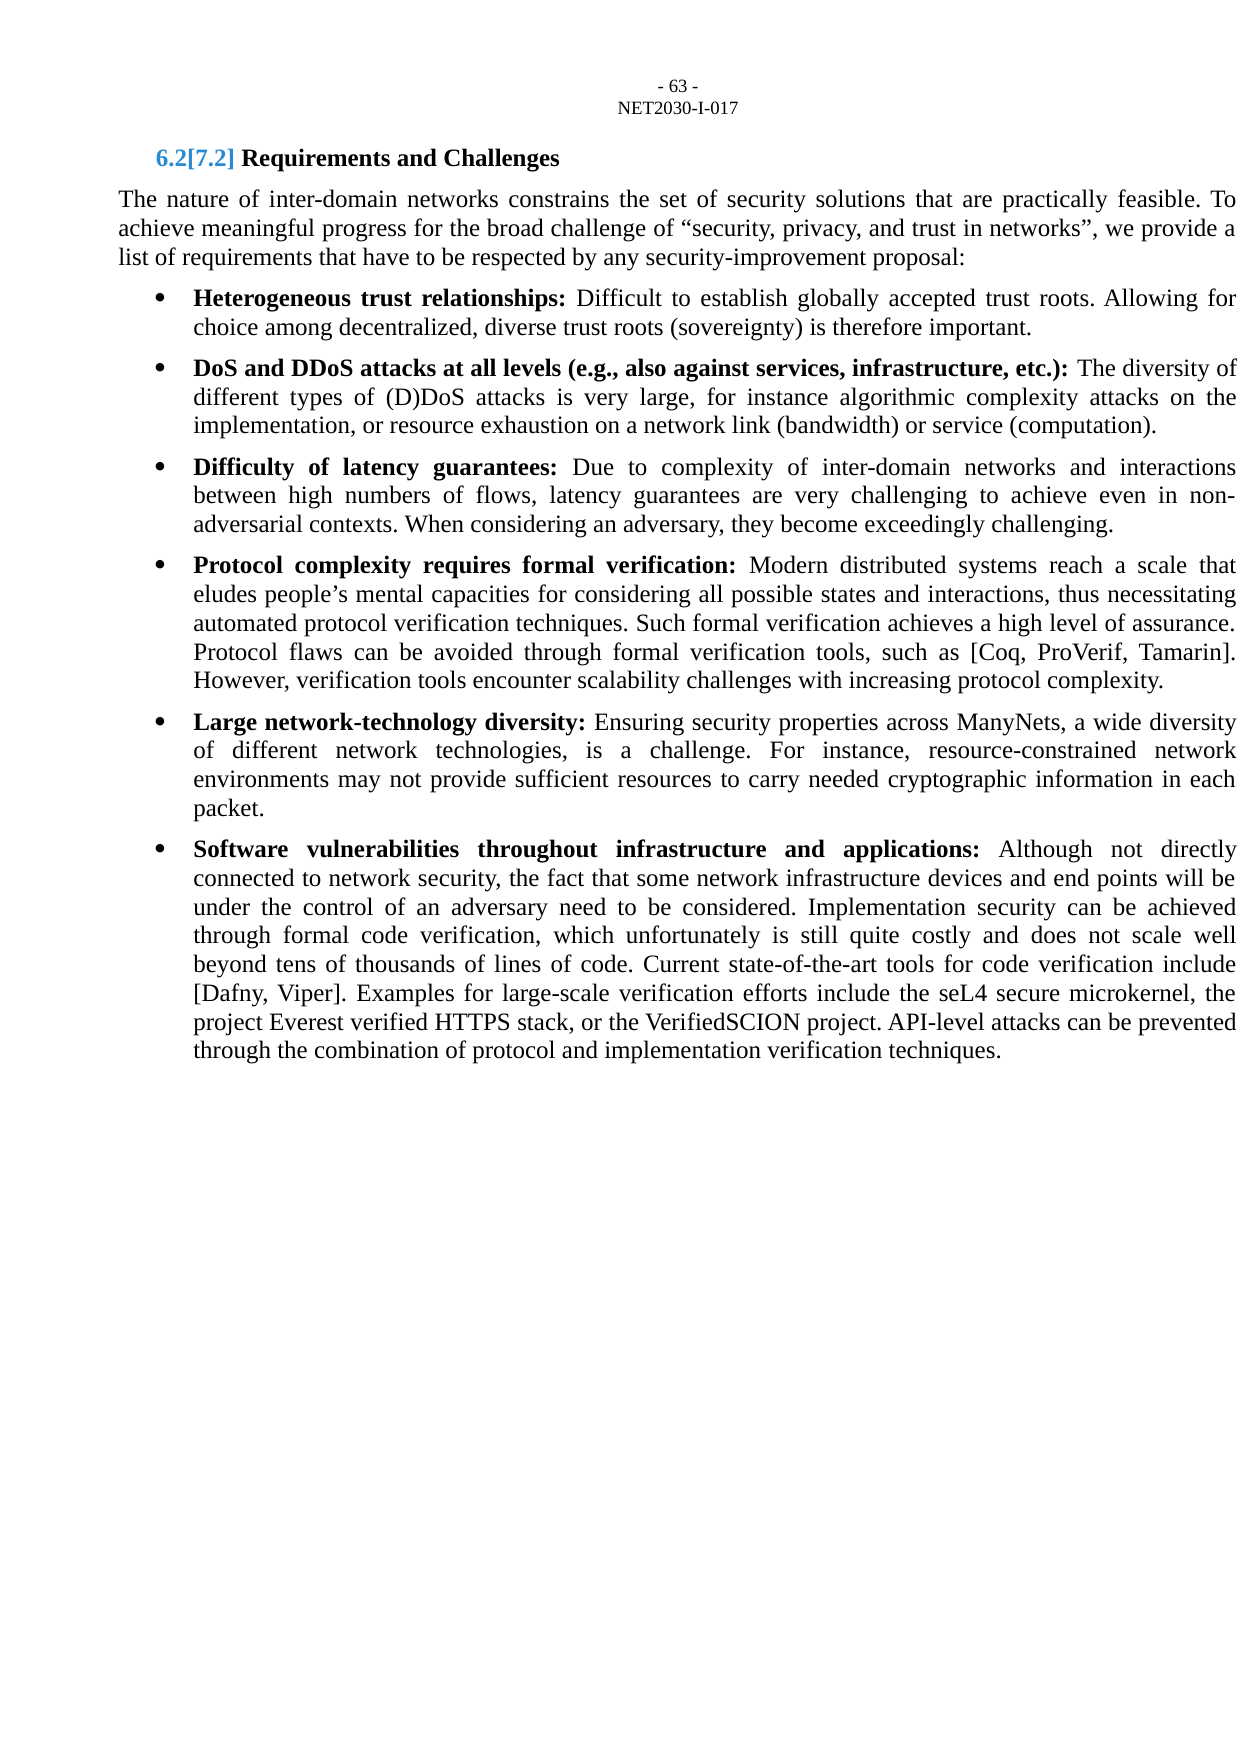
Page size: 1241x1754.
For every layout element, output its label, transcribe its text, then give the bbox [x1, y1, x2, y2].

list Heterogeneous trust relationships: Difficult to establish globally accepted trust roots. Allowing for choice among decentralized, diverse trust roots (sovereignty) is therefore important. [156, 283, 1237, 341]
list DoS and DDoS attacks at all levels (e.g., also against services, infrastructure, etc.): The diversity of different types of (D)DoS attacks is very large, for instance algorithmic complexity attacks on the implementation, or resource exhaustion on a network link (bandwidth) or service (computation). [156, 353, 1237, 439]
list Large network-technology diversity: Ensuring security properties across ManyNets, a wide diversity of different network technologies, is a challenge. For instance, resource-constrained network environments may not provide sufficient resources to carry needed cryptographic information in each packet. [156, 707, 1237, 822]
text The nature of inter-domain networks constrains the set of security solutions that are practically feasible. To achieve meaningful progress for the broad challenge of “security, privacy, and trust in networks”, we provide a list of requirements that have to be respected by any security-improvement proposal: [118, 184, 1237, 271]
list Software vulnerabilities throughout infrastructure and applications: Although not directly connected to network security, the fact that some network infrastructure devices and end points will be under the control of an adversary need to be considered. Implementation security can be achieved through formal code verification, which unfortunately is still quite costly and does not scale well beyond tens of thousands of lines of code. Current state-of-the-art tools for code verification include [Dafny, Viper]. Examples for large-scale verification efforts include the seL4 secure microkernel, the project Everest verified HTTPS stack, or the VerifiedSCION project. API-level attacks can be prevented through the combination of protocol and implementation verification techniques. [156, 834, 1237, 1064]
list Difficulty of latency guarantees: Due to complexity of inter-domain networks and interactions between high numbers of flows, latency guarantees are very challenging to achieve even in non-adversarial contexts. When considering an adversary, they become exceedingly challenging. [156, 452, 1237, 538]
list Protocol complexity requires formal verification: Modern distributed systems reach a scale that eludes people’s mental capacities for considering all possible states and interactions, thus necessitating automated protocol verification techniques. Such formal verification achieves a high level of assurance. Protocol flaws can be avoided through formal verification tools, such as [Coq, ProVerif, Tamarin]. However, verification tools encounter scalability challenges with increasing protocol complexity. [156, 551, 1237, 694]
list Requirements and Challenges [156, 143, 1237, 172]
